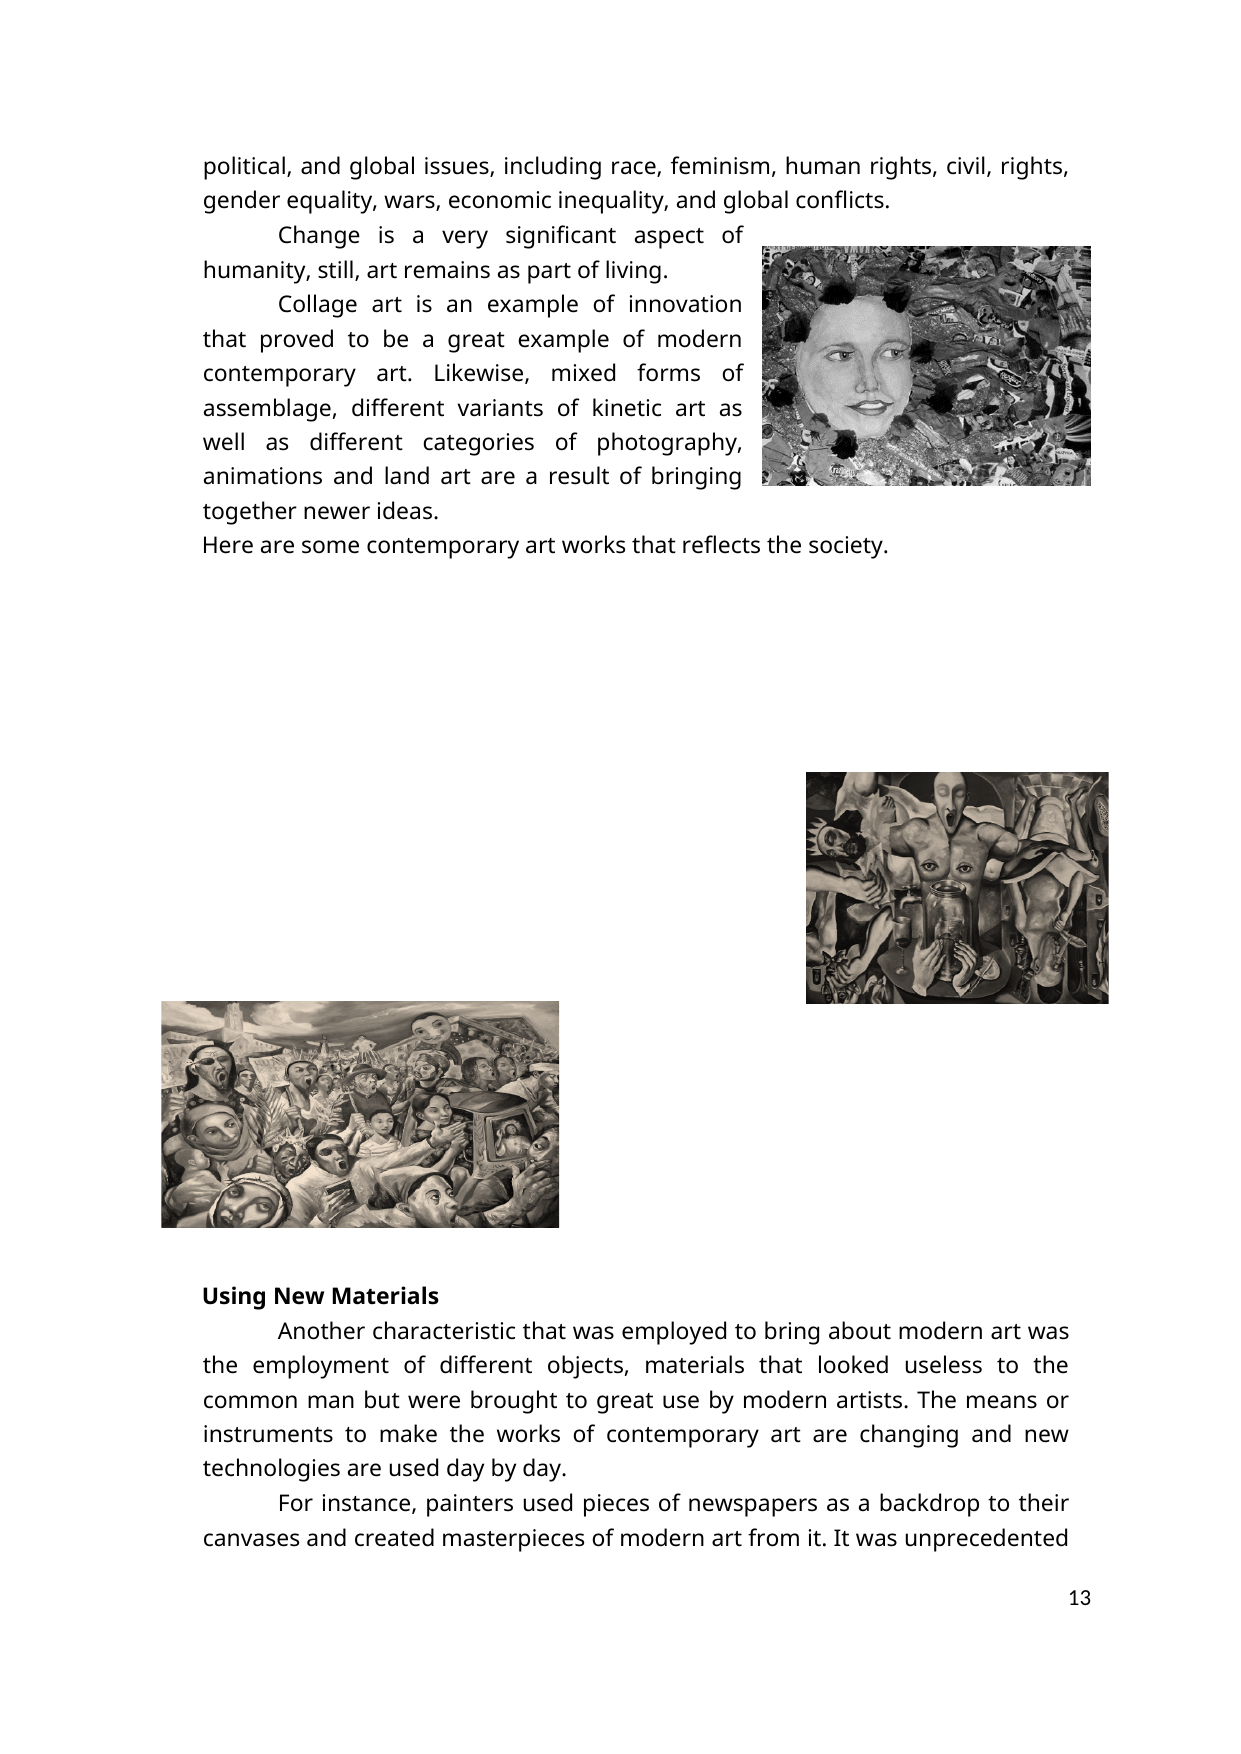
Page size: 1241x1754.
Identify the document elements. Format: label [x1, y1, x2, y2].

table_header [150, 150, 1091, 1553]
picture [762, 246, 1091, 486]
